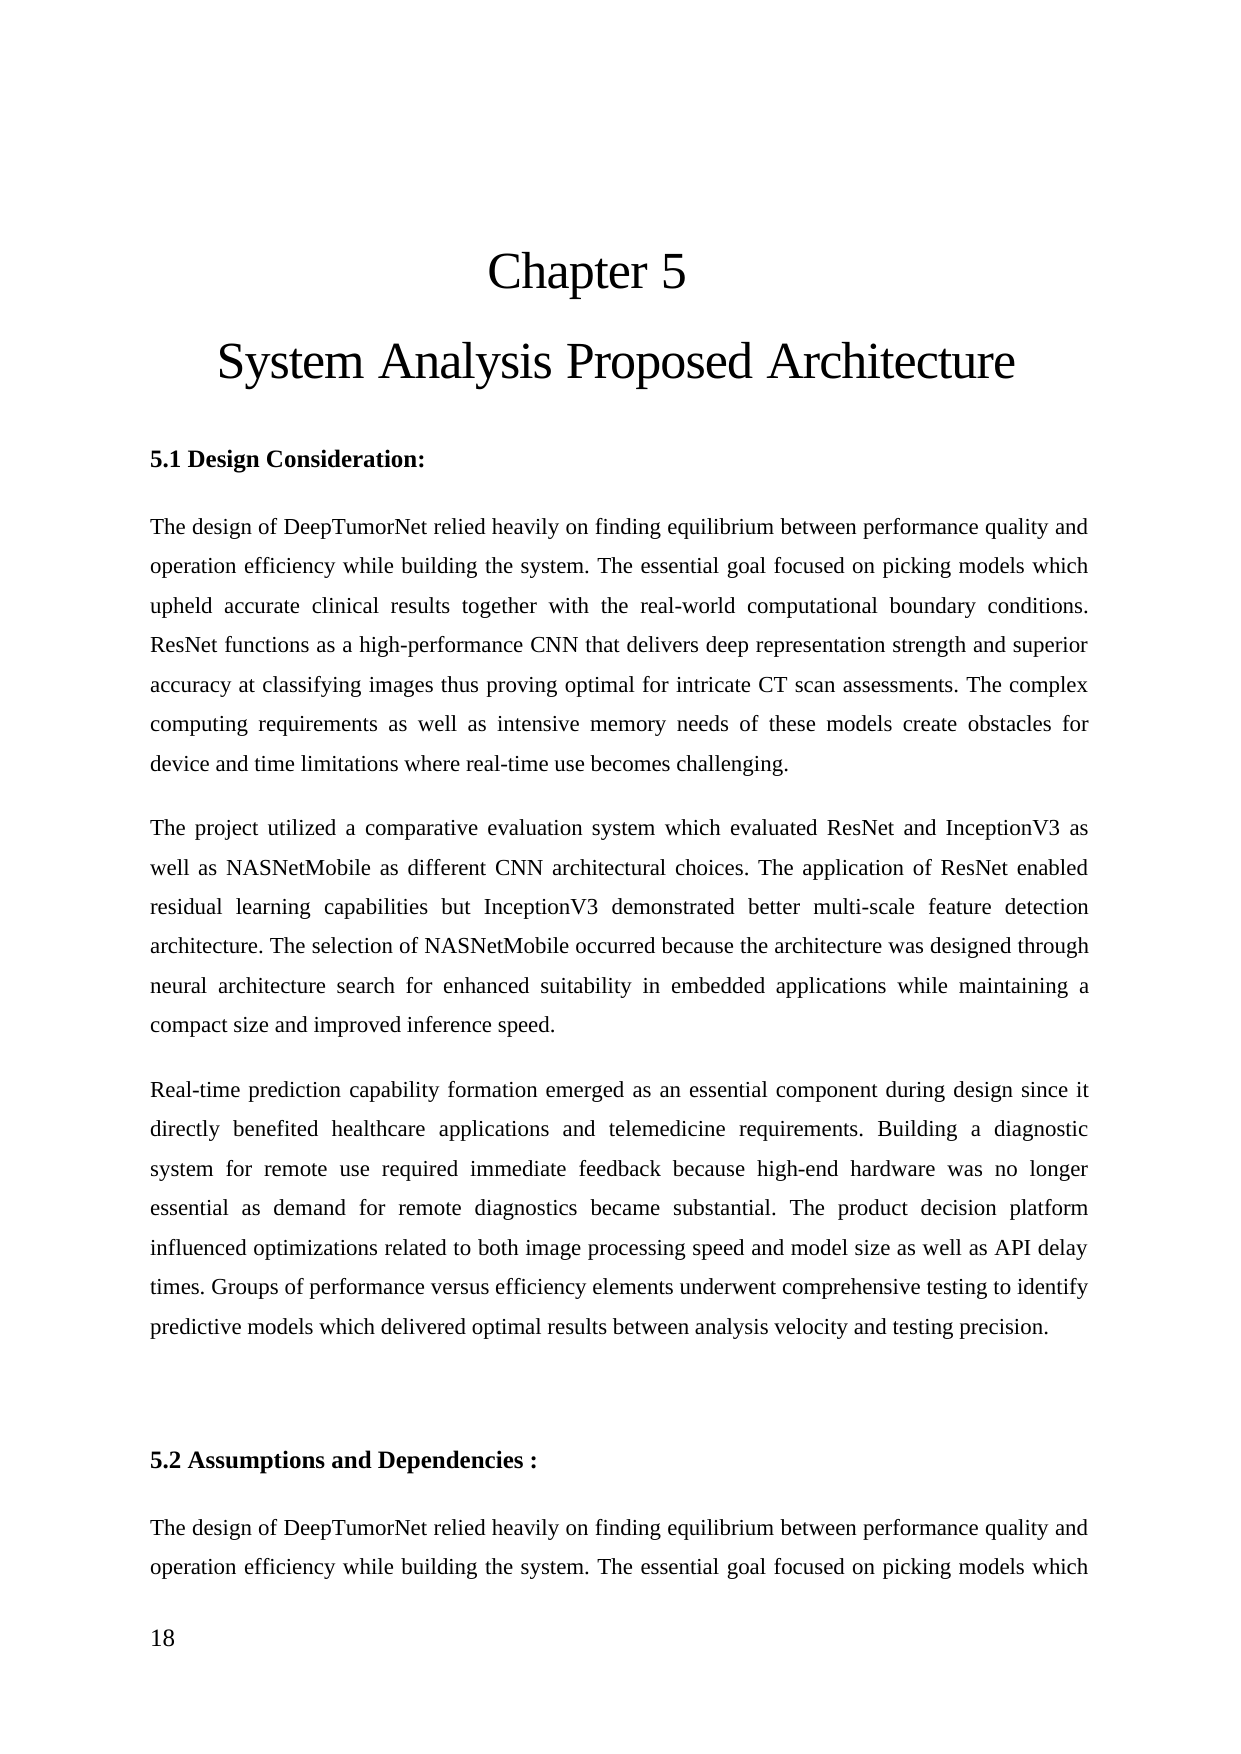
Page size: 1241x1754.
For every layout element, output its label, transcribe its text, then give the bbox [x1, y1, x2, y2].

text Chapter 5 [150, 186, 1024, 300]
text The design of DeepTumorNet relied heavily on finding equilibrium between performance quality and operation efficiency while building the system. The essential goal focused on picking models which upheld accurate clinical results together with the real-world computational boundary conditions. ResNet functions as a high-performance CNN that delivers deep representation strength and superior accuracy at classifying images thus proving optimal for intricate CT scan assessments. The complex computing requirements as well as intensive memory needs of these models create obstacles for device and time limitations where real-time use becomes challenging. [150, 513, 1090, 776]
text 5.1 Design Consideration: [150, 444, 1090, 473]
text The project utilized a comparative evaluation system which evaluated ResNet and InceptionV3 as well as NASNetMobile as different CNN architectural choices. The application of ResNet enabled residual learning capabilities but InceptionV3 demonstrated better multi-scale feature detection architecture. The selection of NASNetMobile occurred because the architecture was designed through neural architecture search for enhanced suitability in embedded applications while maintaining a compact size and improved inference speed. [150, 814, 1090, 1038]
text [150, 1513, 1090, 1579]
text Real-time prediction capability formation emerged as an essential component during design since it directly benefited healthcare applications and telemedicine requirements. Building a diagnostic system for remote use required immediate feedback because high-end hardware was no longer essential as demand for remote diagnostics became substantial. The product decision platform influenced optimizations related to both image processing speed and model size as well as API delay times. Groups of performance versus efficiency elements underwent comprehensive testing to identify predictive models which delivered optimal results between analysis velocity and testing precision. [150, 1076, 1090, 1339]
text System Analysis Proposed Architecture [209, 330, 1024, 390]
text 5.2 Assumptions and Dependencies : [150, 1445, 1090, 1474]
